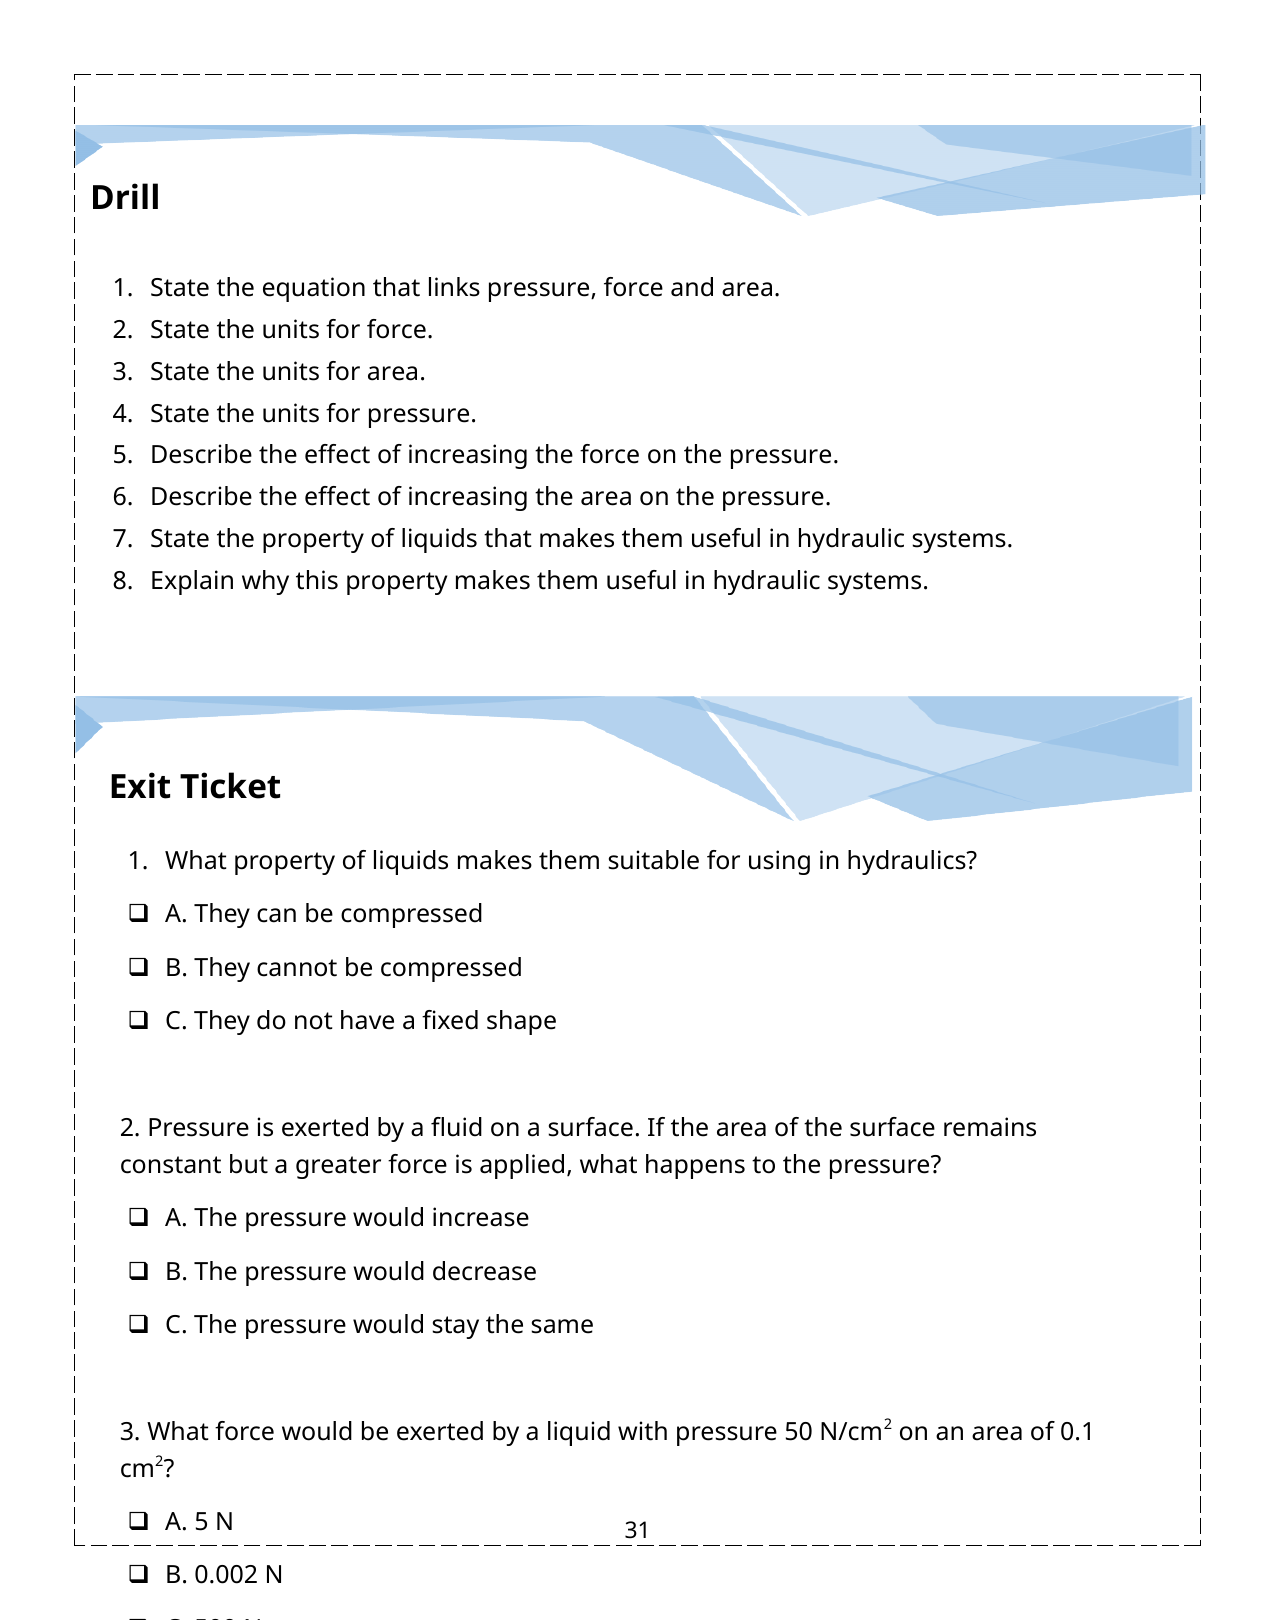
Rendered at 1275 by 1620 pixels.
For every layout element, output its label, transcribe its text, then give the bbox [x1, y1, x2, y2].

picture [75, 125, 1206, 216]
picture [75, 696, 1193, 821]
list State the property of liquids that makes them useful in hydraulic systems. [112, 523, 1200, 553]
list Explain why this property makes them useful in hydraulic systems. [112, 565, 1200, 595]
list Describe the effect of increasing the force on the pressure. [112, 440, 1200, 470]
list State the units for force. [112, 314, 1200, 344]
list State the units for area. [112, 356, 1200, 386]
list State the units for pressure. [112, 398, 1200, 428]
list State the equation that links pressure, force and area. [112, 273, 1200, 303]
list Describe the effect of increasing the area on the pressure. [112, 482, 1200, 512]
